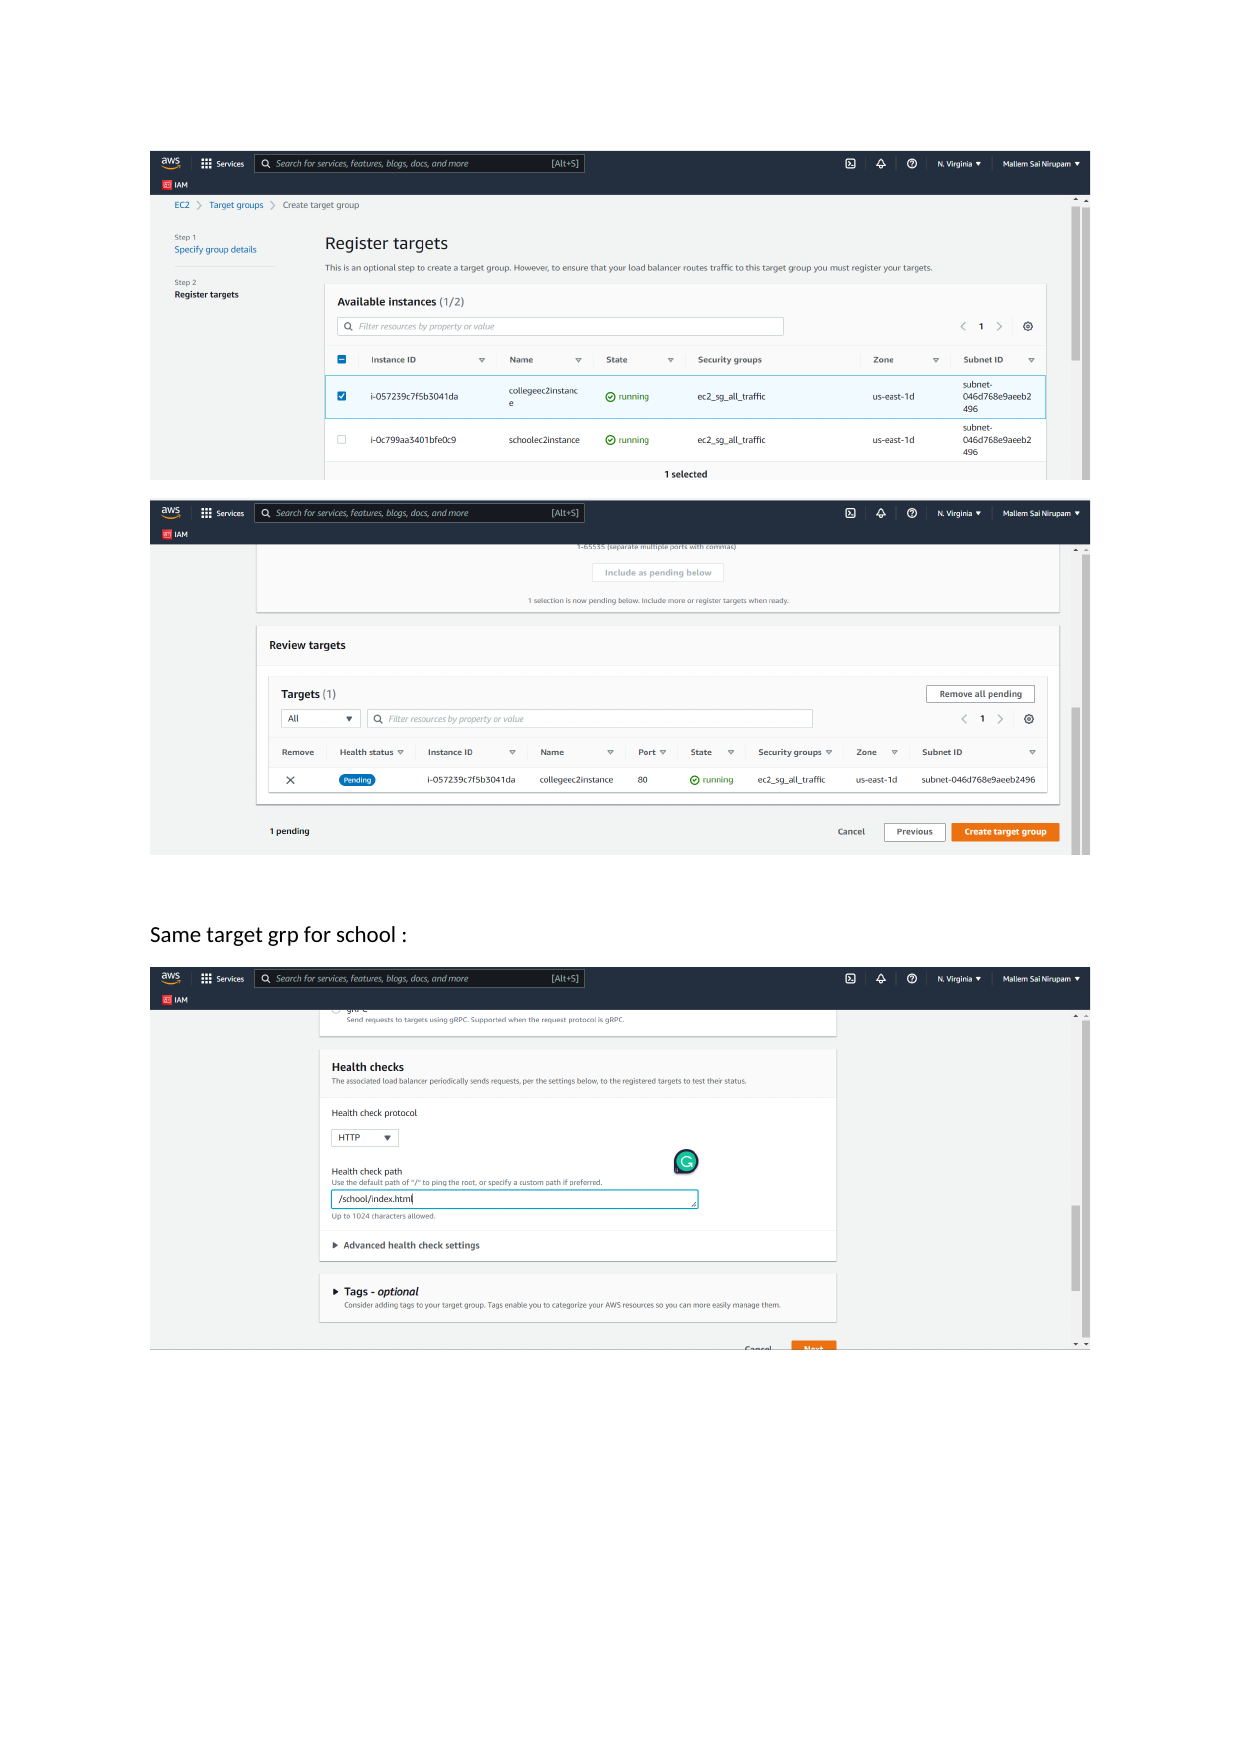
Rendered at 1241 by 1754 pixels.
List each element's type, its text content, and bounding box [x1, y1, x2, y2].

picture [150, 967, 1091, 1350]
picture [150, 150, 1091, 480]
text Same target grp for school : [150, 921, 1090, 949]
picture [150, 498, 1091, 855]
